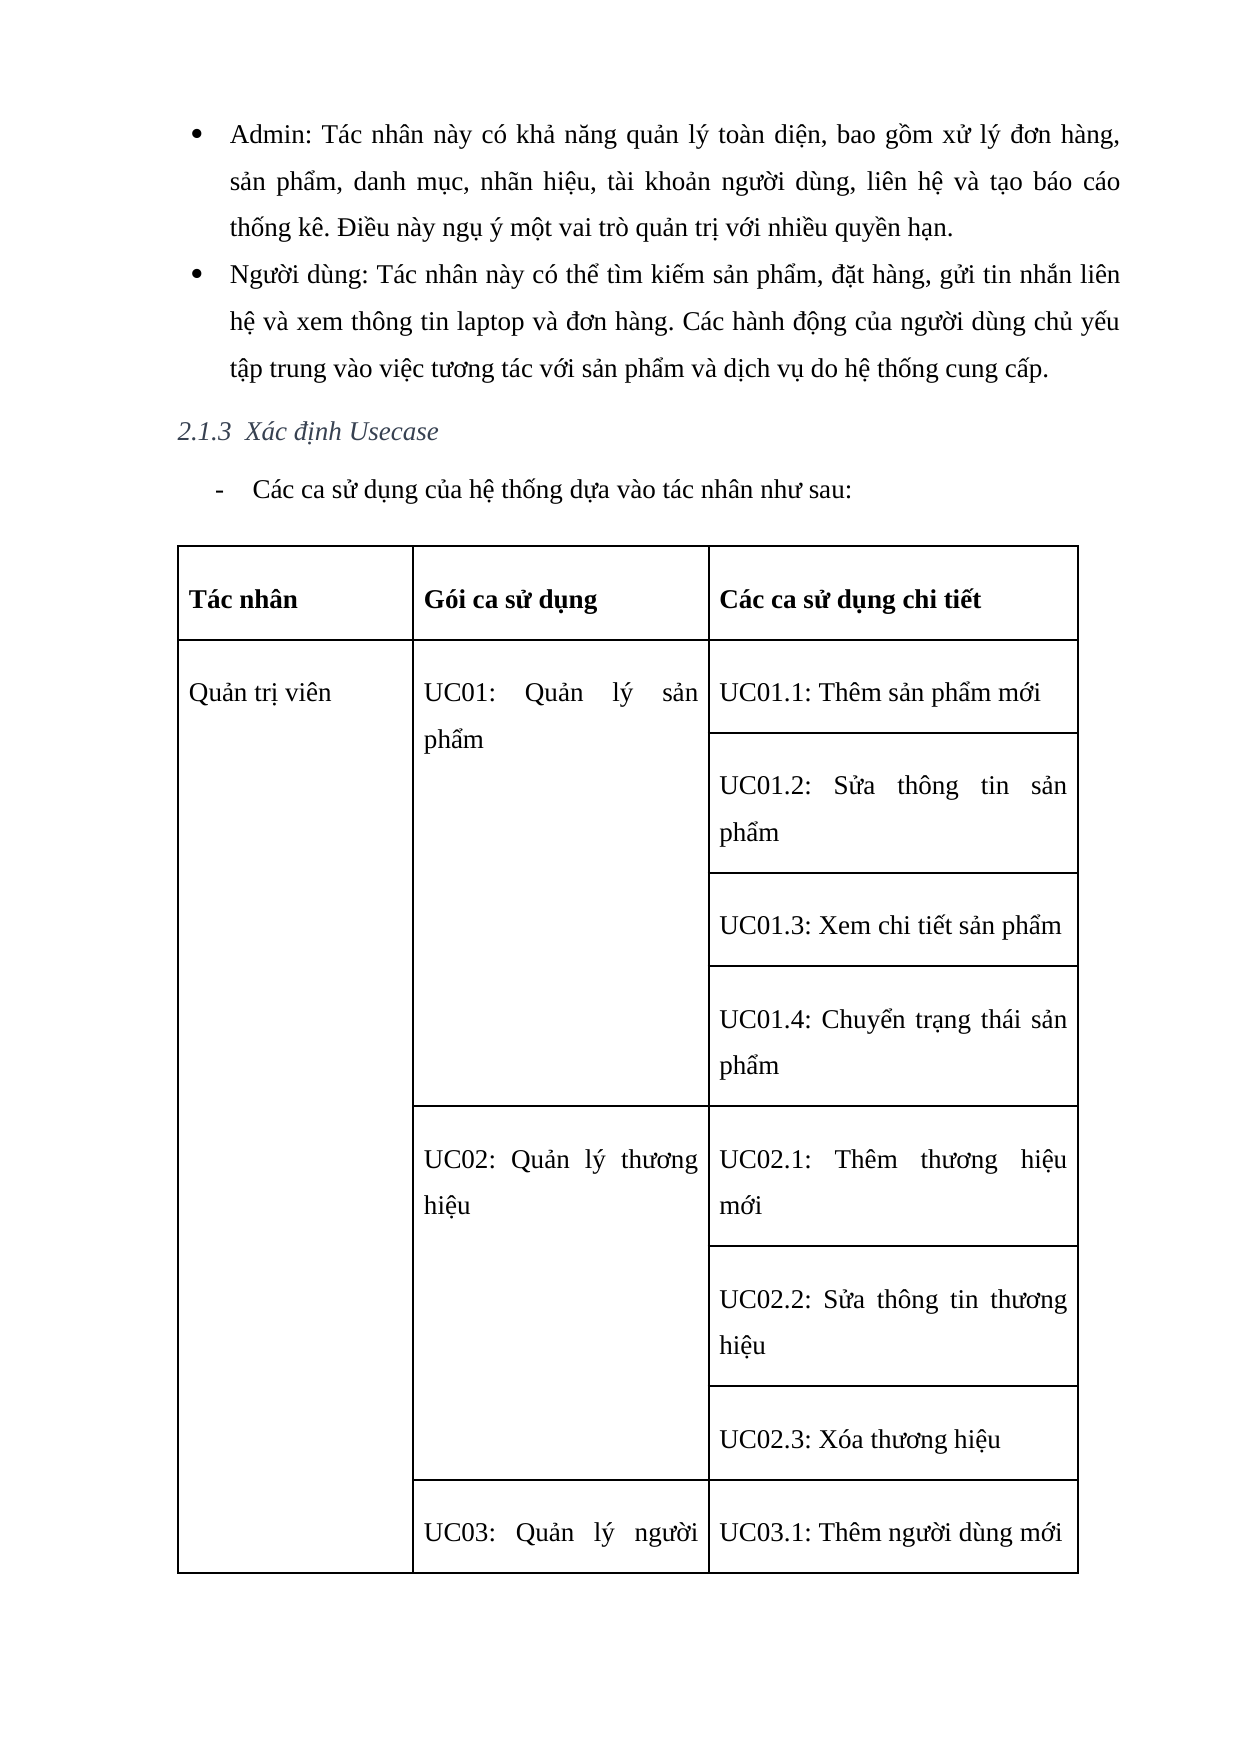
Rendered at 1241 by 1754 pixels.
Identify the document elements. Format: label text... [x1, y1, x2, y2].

table_cell UC02.1: Thêm thương hiệu mới [710, 1107, 1077, 1245]
table_cell UC02.3: Xóa thương hiệu [710, 1387, 1077, 1478]
table_cell UC01.3: Xem chi tiết sản phẩm [710, 874, 1077, 965]
table_cell UC01.1: Thêm sản phẩm mới [710, 641, 1077, 732]
table_cell UC02.2: Sửa thông tin thương hiệu [710, 1247, 1077, 1385]
list Người dùng: Tác nhân này có thể tìm kiếm sản phẩm, đặt hàng, gửi tin nhắn liên hệ và xem thông tin laptop và đơn hàng. Các hành động của người dùng chủ yếu tập trung vào việc tương tác với sản phẩm và dịch vụ do hệ thống cung cấp. [192, 258, 1122, 383]
list Các ca sử dụng của hệ thống dựa vào tác nhân như sau: [215, 473, 1122, 505]
table_cell UC01.2: Sửa thông tin sản phẩm [710, 734, 1077, 872]
text 2.1.3 Xác định Usecase [177, 415, 1122, 446]
list Admin: Tác nhân này có khả năng quản lý toàn diện, bao gồm xử lý đơn hàng, sản phẩm, danh mục, nhãn hiệu, tài khoản người dùng, liên hệ và tạo báo cáo thống kê. Điều này ngụ ý một vai trò quản trị với nhiều quyền hạn. [192, 118, 1122, 243]
table_header Gói ca sử dụng [414, 547, 708, 638]
table_cell Quản trị viên [179, 641, 412, 1572]
table_cell UC01: Quản lý sản phẩm [414, 641, 708, 1105]
table_cell UC01.4: Chuyển trạng thái sản phẩm [710, 967, 1077, 1105]
table_cell UC02: Quản lý thương hiệu [414, 1107, 708, 1478]
table_header Các ca sử dụng chi tiết [710, 547, 1077, 638]
table_cell UC03.1: Thêm người dùng mới [710, 1481, 1077, 1572]
table_header Tác nhân [179, 547, 412, 638]
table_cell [414, 1481, 708, 1572]
